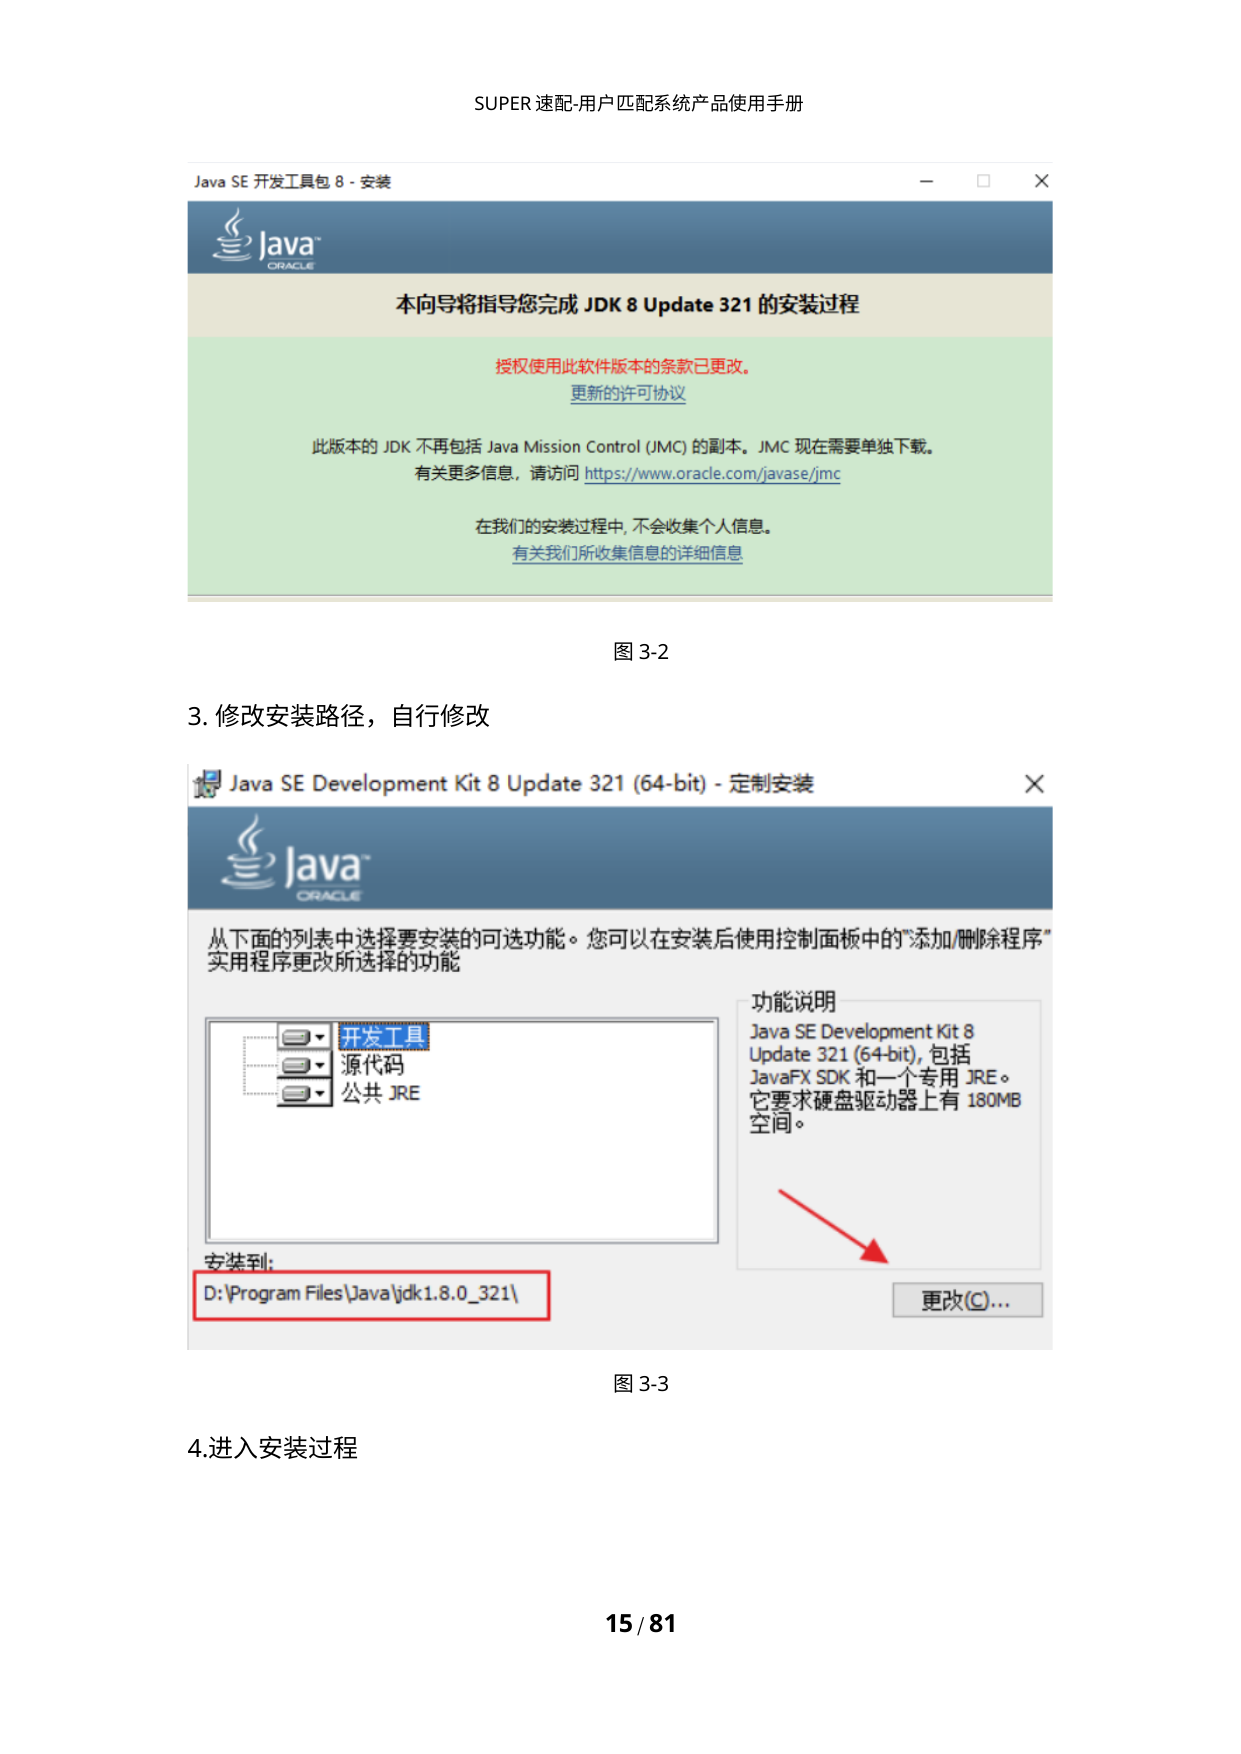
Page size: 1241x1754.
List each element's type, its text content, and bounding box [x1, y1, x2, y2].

picture [187, 162, 1053, 602]
text 图 3-3 [187, 1367, 1053, 1399]
text 图 3-2 [187, 634, 1053, 666]
text 4.进入安装过程 [187, 1414, 1053, 1479]
text 3. 修改安装路径，自行修改 [187, 682, 1053, 747]
picture [187, 764, 1053, 1350]
